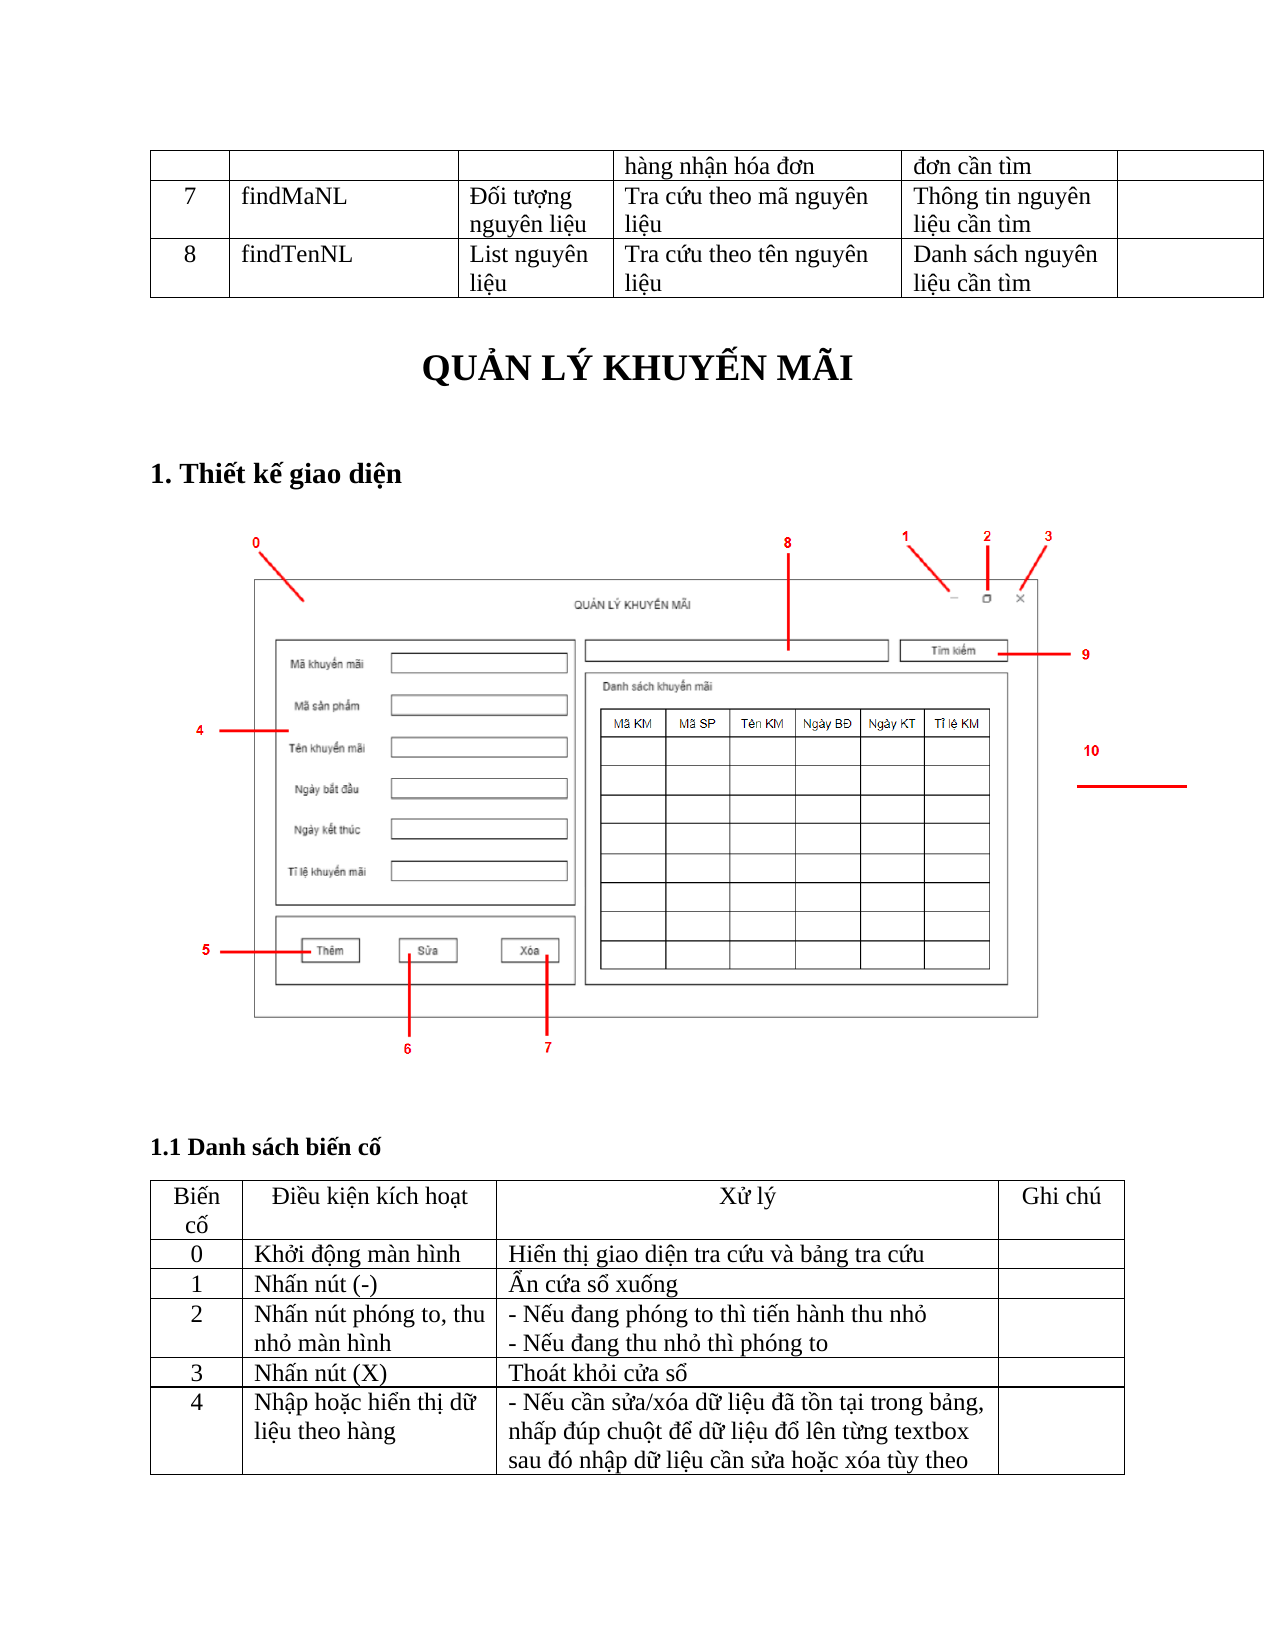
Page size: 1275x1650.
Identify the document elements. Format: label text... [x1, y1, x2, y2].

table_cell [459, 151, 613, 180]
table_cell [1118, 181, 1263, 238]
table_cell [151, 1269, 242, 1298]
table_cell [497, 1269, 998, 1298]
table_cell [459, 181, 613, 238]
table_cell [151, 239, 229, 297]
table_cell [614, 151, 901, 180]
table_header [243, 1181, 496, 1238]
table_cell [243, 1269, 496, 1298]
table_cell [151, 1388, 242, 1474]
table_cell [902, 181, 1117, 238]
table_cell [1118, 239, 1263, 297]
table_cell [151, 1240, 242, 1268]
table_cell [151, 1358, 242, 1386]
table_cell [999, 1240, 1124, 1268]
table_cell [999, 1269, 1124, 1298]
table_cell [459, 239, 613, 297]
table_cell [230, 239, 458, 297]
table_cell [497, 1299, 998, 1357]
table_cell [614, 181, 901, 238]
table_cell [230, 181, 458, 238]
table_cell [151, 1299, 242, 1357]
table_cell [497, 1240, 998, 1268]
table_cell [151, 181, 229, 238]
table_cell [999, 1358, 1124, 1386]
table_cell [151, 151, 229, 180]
list Thiết kế giao diện [150, 457, 1125, 490]
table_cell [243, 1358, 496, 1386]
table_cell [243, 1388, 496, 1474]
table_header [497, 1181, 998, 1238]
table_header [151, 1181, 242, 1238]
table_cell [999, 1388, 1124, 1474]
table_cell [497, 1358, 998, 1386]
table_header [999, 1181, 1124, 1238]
text QUẢN LÝ KHUYẾN MÃI [150, 346, 1125, 389]
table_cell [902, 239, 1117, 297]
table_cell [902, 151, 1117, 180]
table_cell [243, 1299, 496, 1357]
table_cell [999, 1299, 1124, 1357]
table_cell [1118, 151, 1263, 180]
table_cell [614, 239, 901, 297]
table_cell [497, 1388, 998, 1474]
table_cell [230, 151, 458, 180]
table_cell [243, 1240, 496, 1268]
picture [158, 509, 1117, 1066]
text 1.1 Danh sách biến cố [150, 1132, 1125, 1161]
